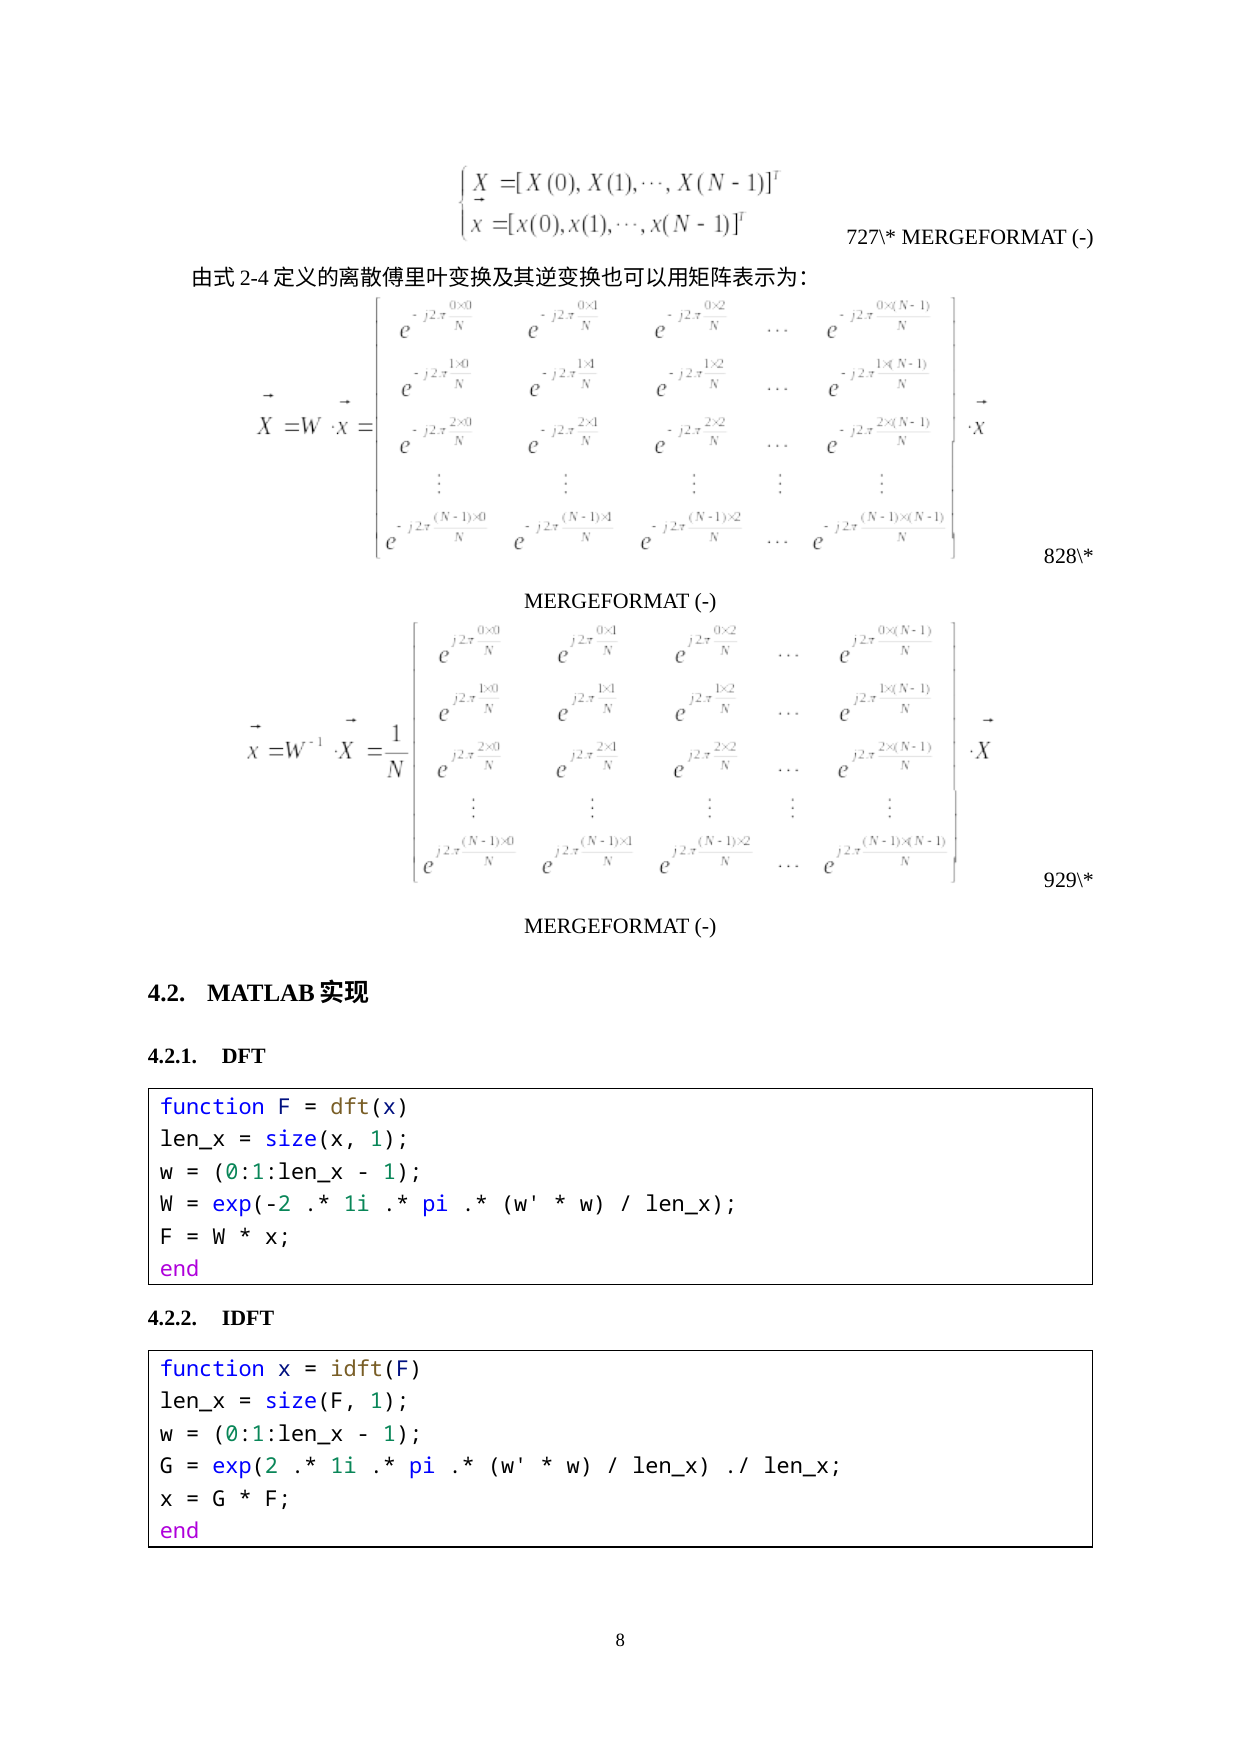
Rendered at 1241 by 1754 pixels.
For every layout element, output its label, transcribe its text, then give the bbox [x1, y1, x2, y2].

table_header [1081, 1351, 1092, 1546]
text 由式2-4定义的离散傅里叶变换及其逆变换也可以用矩阵表示为： [148, 259, 1092, 292]
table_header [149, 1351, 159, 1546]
subtitle DFT [148, 1039, 1092, 1072]
subtitle MATLAB实现 [148, 958, 1092, 1023]
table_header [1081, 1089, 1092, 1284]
subtitle IDFT [148, 1302, 1092, 1334]
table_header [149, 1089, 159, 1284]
